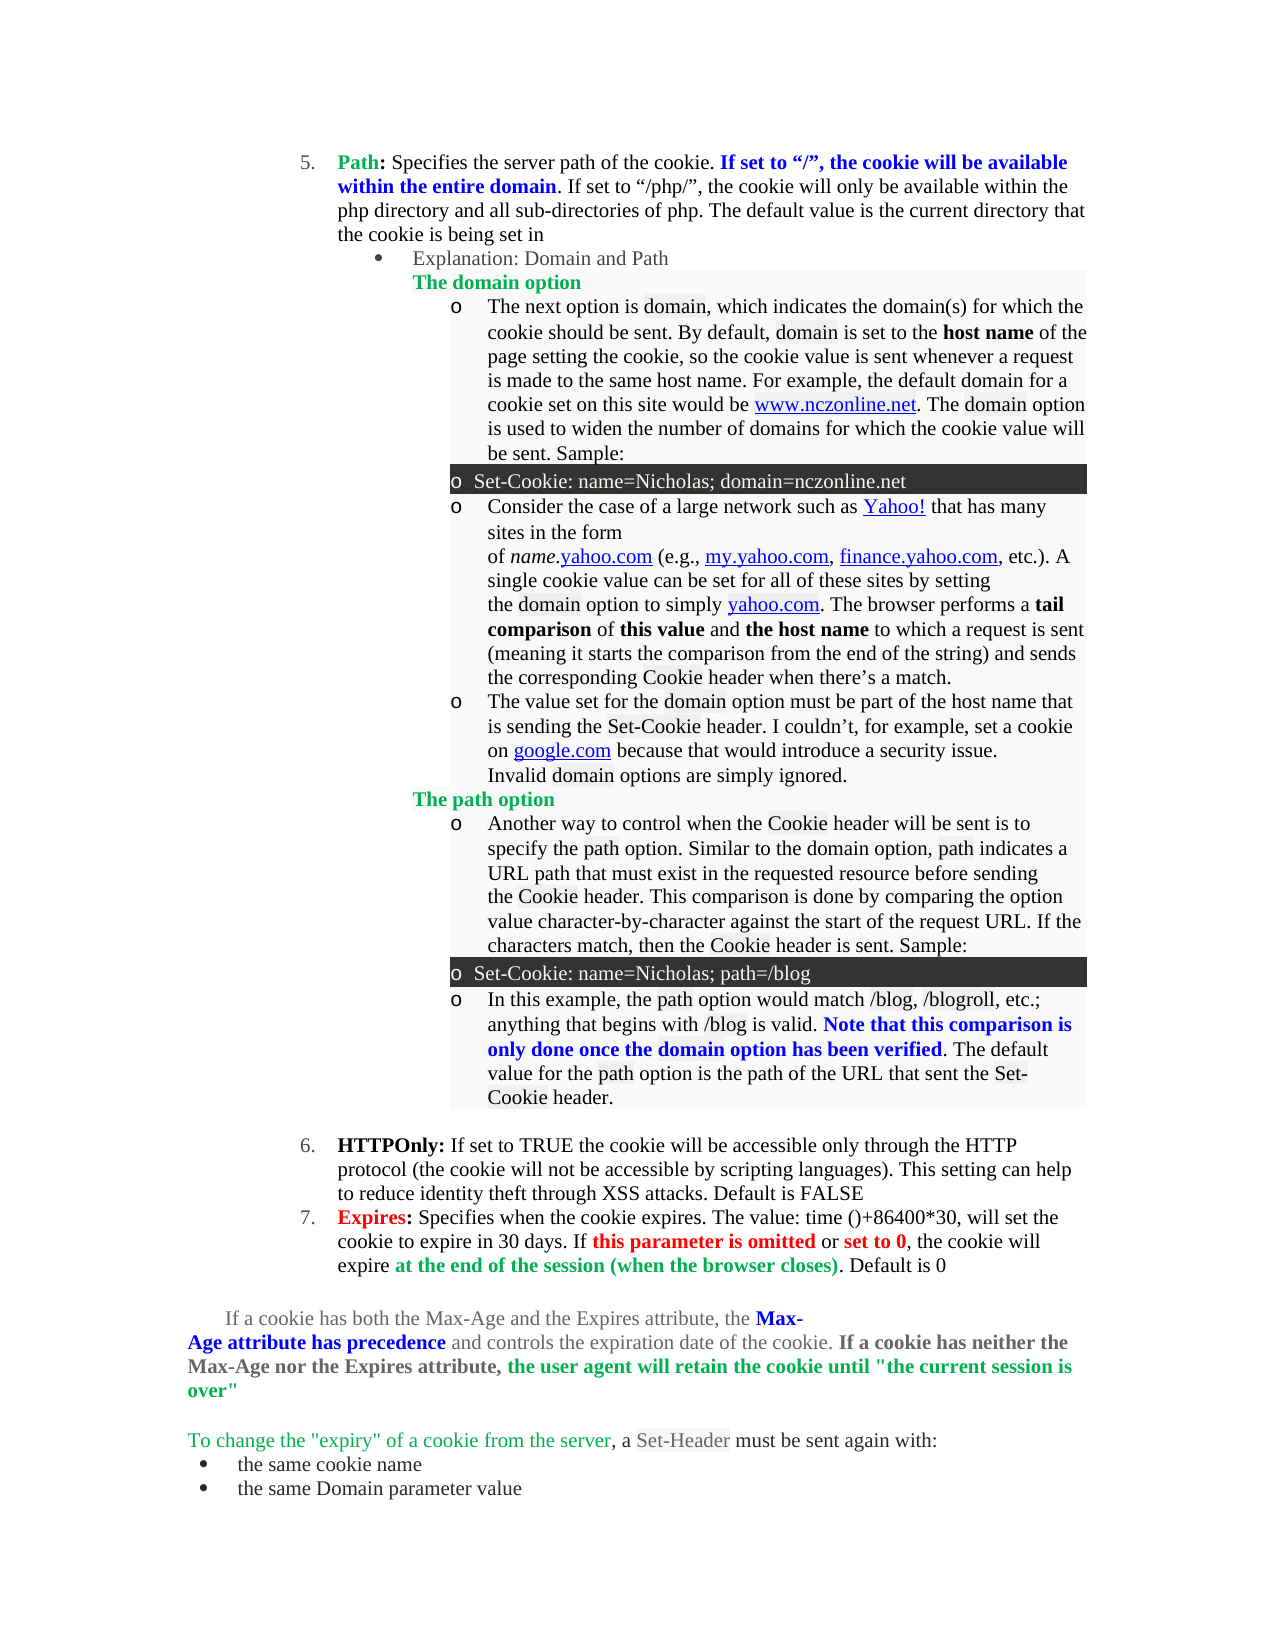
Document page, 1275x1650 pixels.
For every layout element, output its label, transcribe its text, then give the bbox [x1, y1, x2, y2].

list The value set for the domain option must be part of the host name that is sending the Set-Cookie header. I couldn’t, for example, set a cookie on google.com because that would introduce a security issue. Invalid domain options are simply ignored. [450, 689, 1087, 787]
text To change the "expiry" of a cookie from the server, a Set-Header must be sent again with: [187, 1427, 1087, 1452]
list Consider the case of a large network such as Yahoo! that has many sites in the form of name.yahoo.com (e.g., my.yahoo.com, finance.yahoo.com, etc.). A single cookie value can be set for all of these sites by setting the domain option to simply yahoo.com. The browser performs a tail comparison of this value and the host name to which a request is sent (meaning it starts the comparison from the end of the string) and sends the corresponding Cookie header when there’s a match. [450, 494, 1087, 689]
list The path option [412, 787, 1087, 811]
list the same Domain parameter value [200, 1476, 1037, 1500]
list the same cookie name [200, 1452, 1037, 1476]
list The domain option [412, 270, 1087, 294]
list Set-Cookie: name=Nicholas; path=/blog [450, 957, 1087, 987]
list Explanation: Domain and Path [375, 246, 1087, 270]
text If a cookie has both the Max-Age and the Expires attribute, the Max- Age attribute has precedence and controls the expiration date of the cookie. If a cookie has neither the Max-Age nor the Expires attribute, the user agent will retain the cookie until "the current session is over" [187, 1306, 1087, 1402]
list Path: Specifies the server path of the cookie. If set to “/”, the cookie will be available within the entire domain. If set to “/php/”, the cookie will only be available within the php directory and all sub-directories of php. The default value is the current directory that the cookie is being set in [300, 150, 1087, 246]
list The next option is domain, which indicates the domain(s) for which the cookie should be sent. By default, domain is set to the host name of the page setting the cookie, so the cookie value is sent whenever a request is made to the same host name. For example, the default domain for a cookie set on this site would be www.nczonline.net. The domain option is used to widen the number of domains for which the cookie value will be sent. Sample: [450, 294, 1087, 464]
list Another way to control when the Cookie header will be sent is to specify the path option. Similar to the domain option, path indicates a URL path that must exist in the requested resource before sending the Cookie header. This comparison is done by comparing the option value character-by-character against the start of the request URL. If the characters match, then the Cookie header is sent. Sample: [450, 811, 1087, 957]
list Expires: Specifies when the cookie expires. The value: time ()+86400*30, will set the cookie to expire in 30 days. If this parameter is omitted or set to 0, the cookie will expire at the end of the session (when the browser closes). Default is 0 [300, 1205, 1087, 1277]
list In this example, the path option would match /blog, /blogroll, etc.; anything that begins with /blog is valid. Note that this comparison is only done once the domain option has been verified. The default value for the path option is the path of the URL that sent the Set-Cookie header. [450, 987, 1087, 1109]
list Set-Cookie: name=Nicholas; domain=nczonline.net [450, 464, 1087, 494]
list HTTPOnly: If set to TRUE the cookie will be accessible only through the HTTP protocol (the cookie will not be accessible by scripting languages). This setting can help to reduce identity theft through XSS attacks. Default is FALSE [300, 1133, 1087, 1205]
